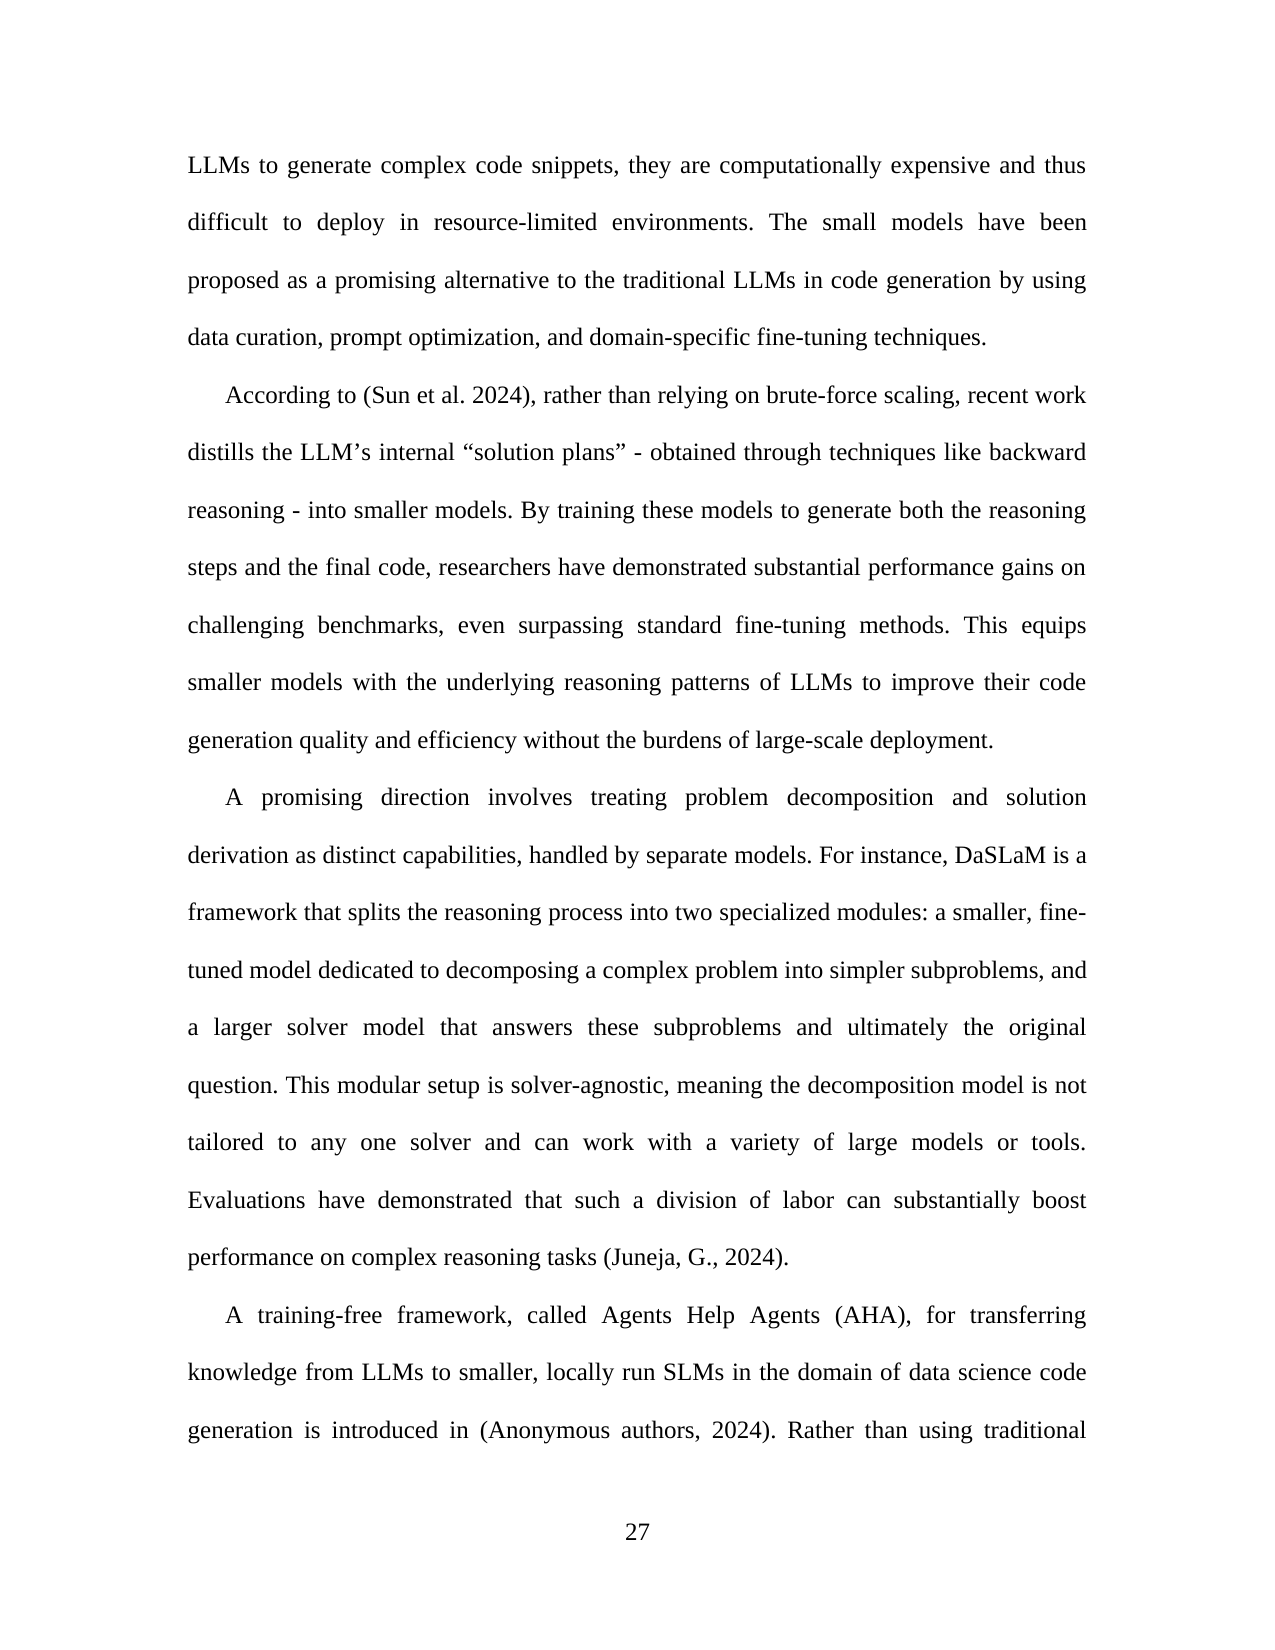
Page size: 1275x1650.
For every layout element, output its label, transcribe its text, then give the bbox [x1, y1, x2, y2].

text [187, 150, 1087, 351]
text According to (Sun et al. 2024), rather than relying on brute-force scaling, recent work distills the LLM’s internal “solution plans” - obtained through techniques like backward reasoning - into smaller models. By training these models to generate both the reasoning steps and the final code, researchers have demonstrated substantial performance gains on challenging benchmarks, even surpassing standard fine-tuning methods. This equips smaller models with the underlying reasoning patterns of LLMs to improve their code generation quality and efficiency without the burdens of large-scale deployment. [187, 380, 1087, 754]
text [187, 1300, 1087, 1444]
text A promising direction involves treating problem decomposition and solution derivation as distinct capabilities, handled by separate models. For instance, DaSLaM is a framework that splits the reasoning process into two specialized modules: a smaller, fine-tuned model dedicated to decomposing a complex problem into simpler subproblems, and a larger solver model that answers these subproblems and ultimately the original question. This modular setup is solver-agnostic, meaning the decomposition model is not tailored to any one solver and can work with a variety of large models or tools. Evaluations have demonstrated that such a division of labor can substantially boost performance on complex reasoning tasks (Juneja, G., 2024). [187, 782, 1087, 1271]
